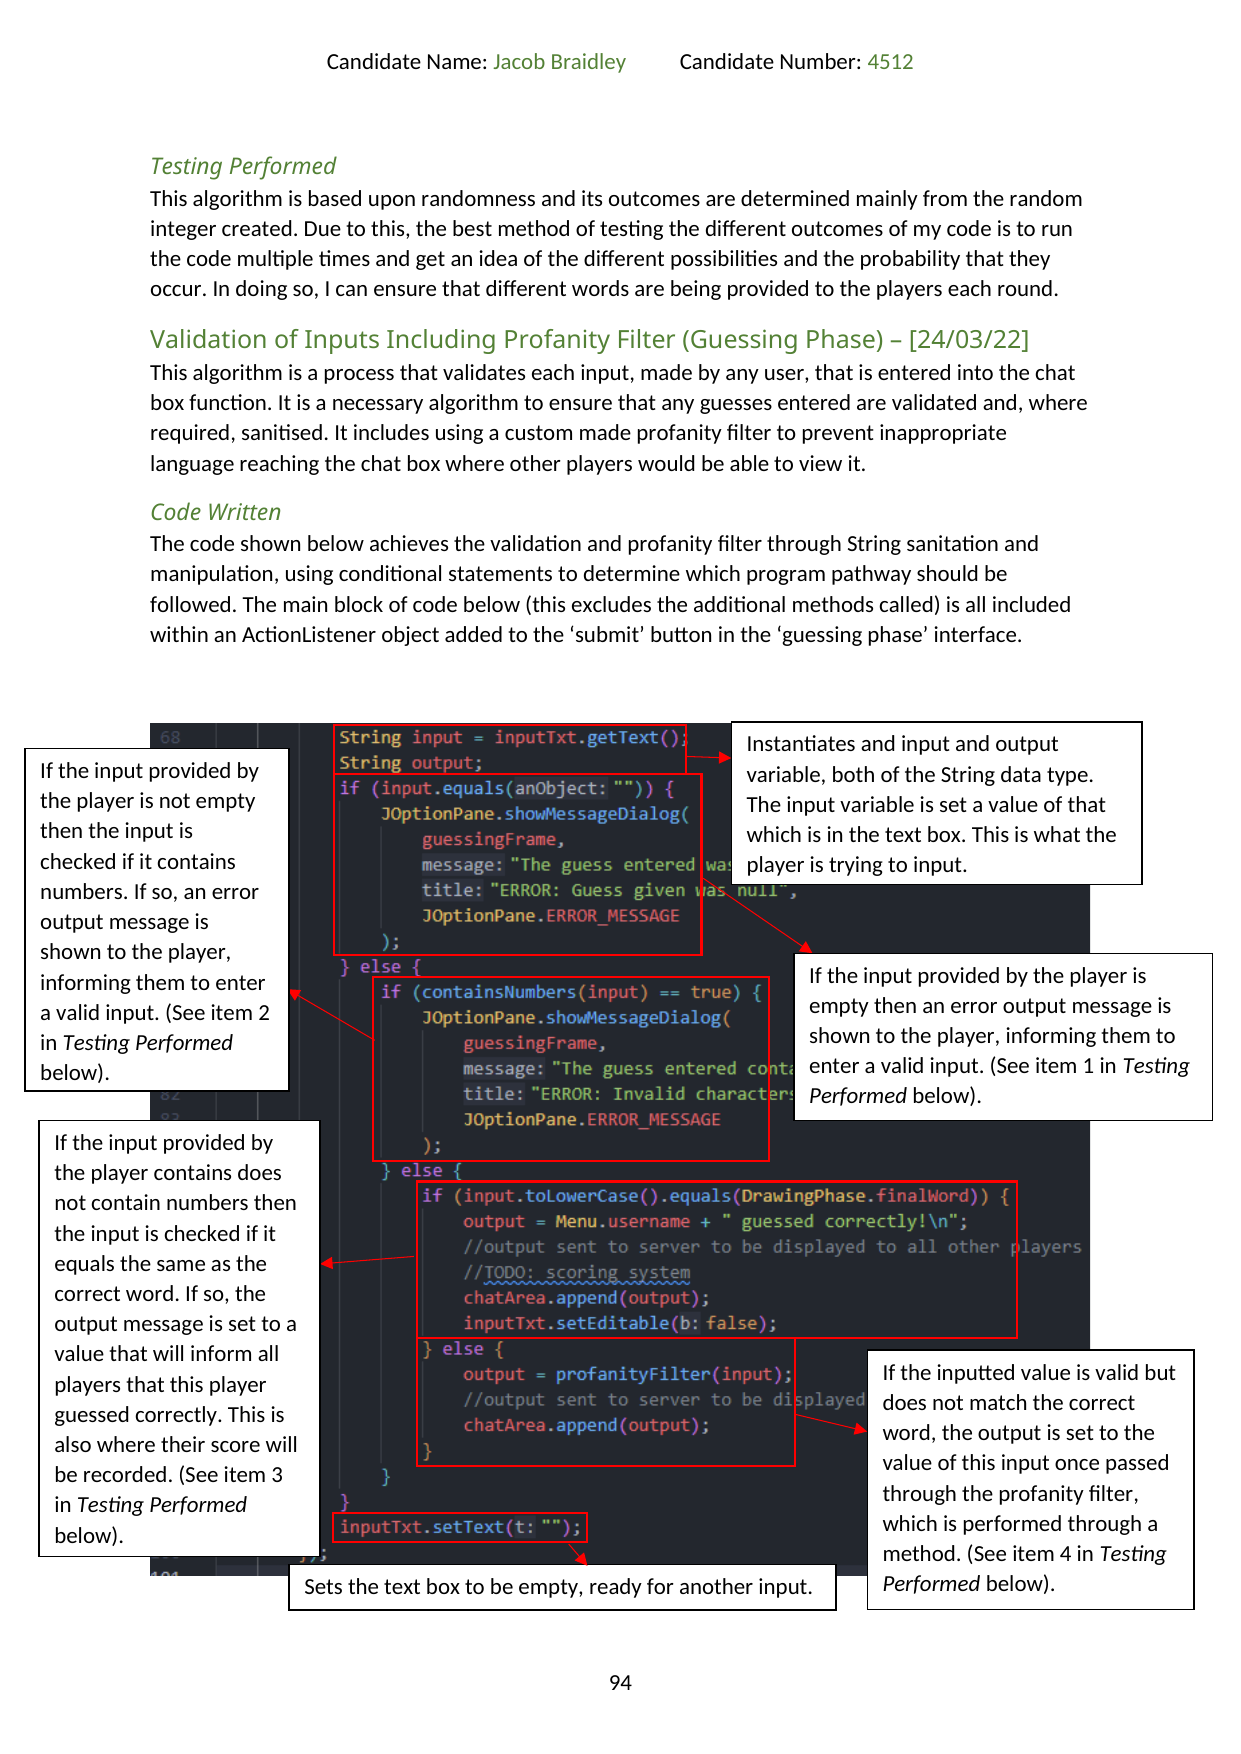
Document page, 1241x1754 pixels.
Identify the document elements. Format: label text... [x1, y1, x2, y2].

picture [418, 1339, 794, 1465]
subtitle Validation of Inputs Including Profanity Filter (Guessing Phase) – [24/03/22] [150, 321, 1090, 355]
picture [418, 1183, 1016, 1337]
picture [334, 1514, 586, 1541]
picture [335, 726, 685, 773]
picture [374, 978, 768, 1160]
picture [150, 723, 1091, 1576]
subtitle Code Written [150, 496, 1090, 527]
text The code shown below achieves the validation and profanity filter through String sanitation and manipulation, using conditional statements to determine which program pathway should be followed. The main block of code below (this excludes the additional methods called) is all included within an ActionListener object added to the ‘submit’ button in the ‘guessing phase’ interface. [150, 529, 1090, 648]
picture [687, 758, 1091, 953]
text This algorithm is a process that validates each input, made by any user, that is entered into the chat box function. It is a necessary algorithm to ensure that any guesses entered are validated and, where required, sanitised. It includes using a custom made profanity filter to prevent inappropriate language reaching the chat box where other players would be able to view it. [150, 358, 1090, 477]
picture [335, 775, 700, 954]
subtitle Testing Performed [150, 150, 1090, 181]
text This algorithm is based upon randomness and its outcomes are determined mainly from the random integer created. Due to this, the best method of testing the different outcomes of my code is to run the code multiple times and get an idea of the different possibilities and the probability that they occur. In doing so, I can ensure that different words are being provided to the players each round. [150, 184, 1090, 302]
